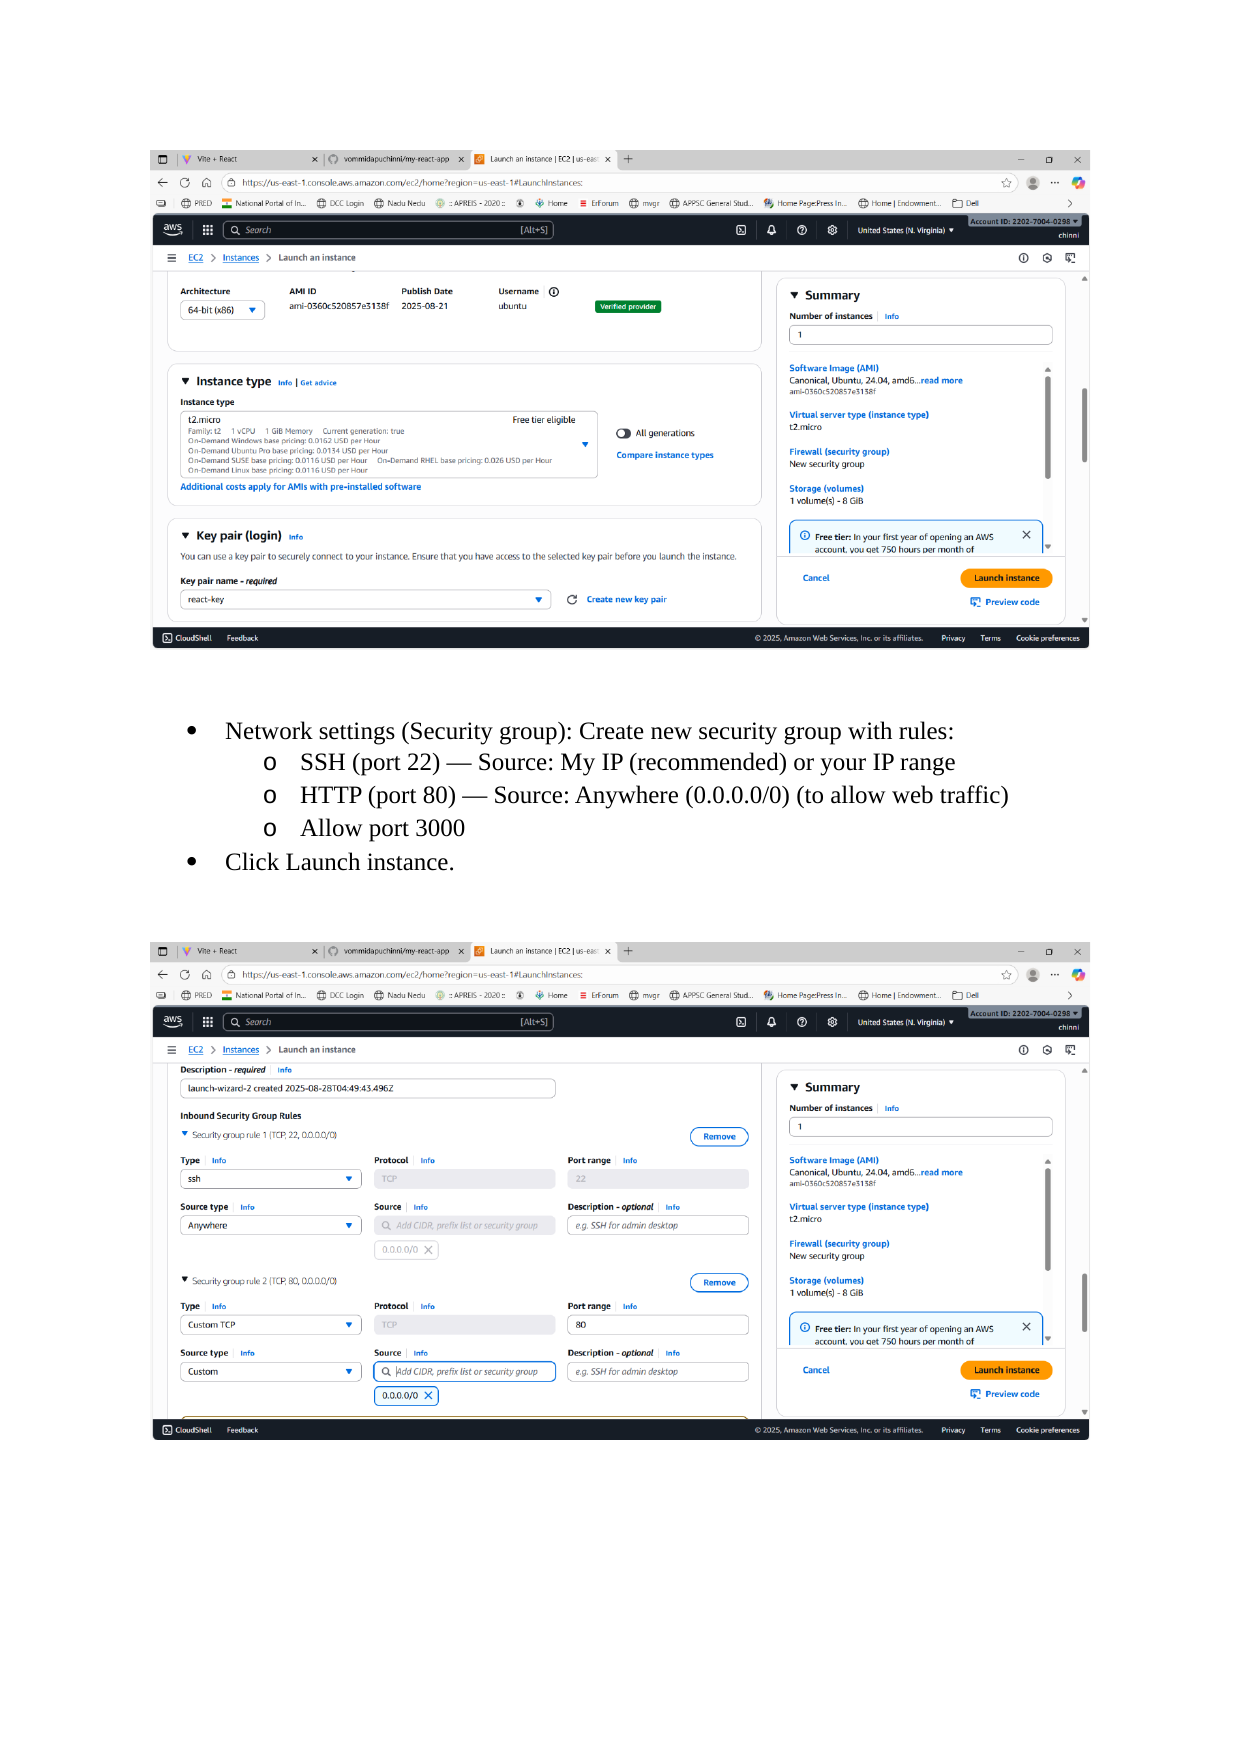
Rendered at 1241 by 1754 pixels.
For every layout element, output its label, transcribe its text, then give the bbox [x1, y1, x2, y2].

picture [150, 150, 1091, 650]
list Click Launch instance. [187, 847, 1090, 875]
list SSH (port 22) — Source: My IP (recommended) or your IP range [262, 747, 1090, 778]
picture [150, 942, 1091, 1440]
list HTTP (port 80) — Source: Anywhere (0.0.0.0/0) (to allow web traffic) [262, 780, 1090, 811]
list Allow port 3000 [262, 813, 1090, 844]
list Network settings (Security group): Create new security group with rules: [187, 716, 1090, 744]
